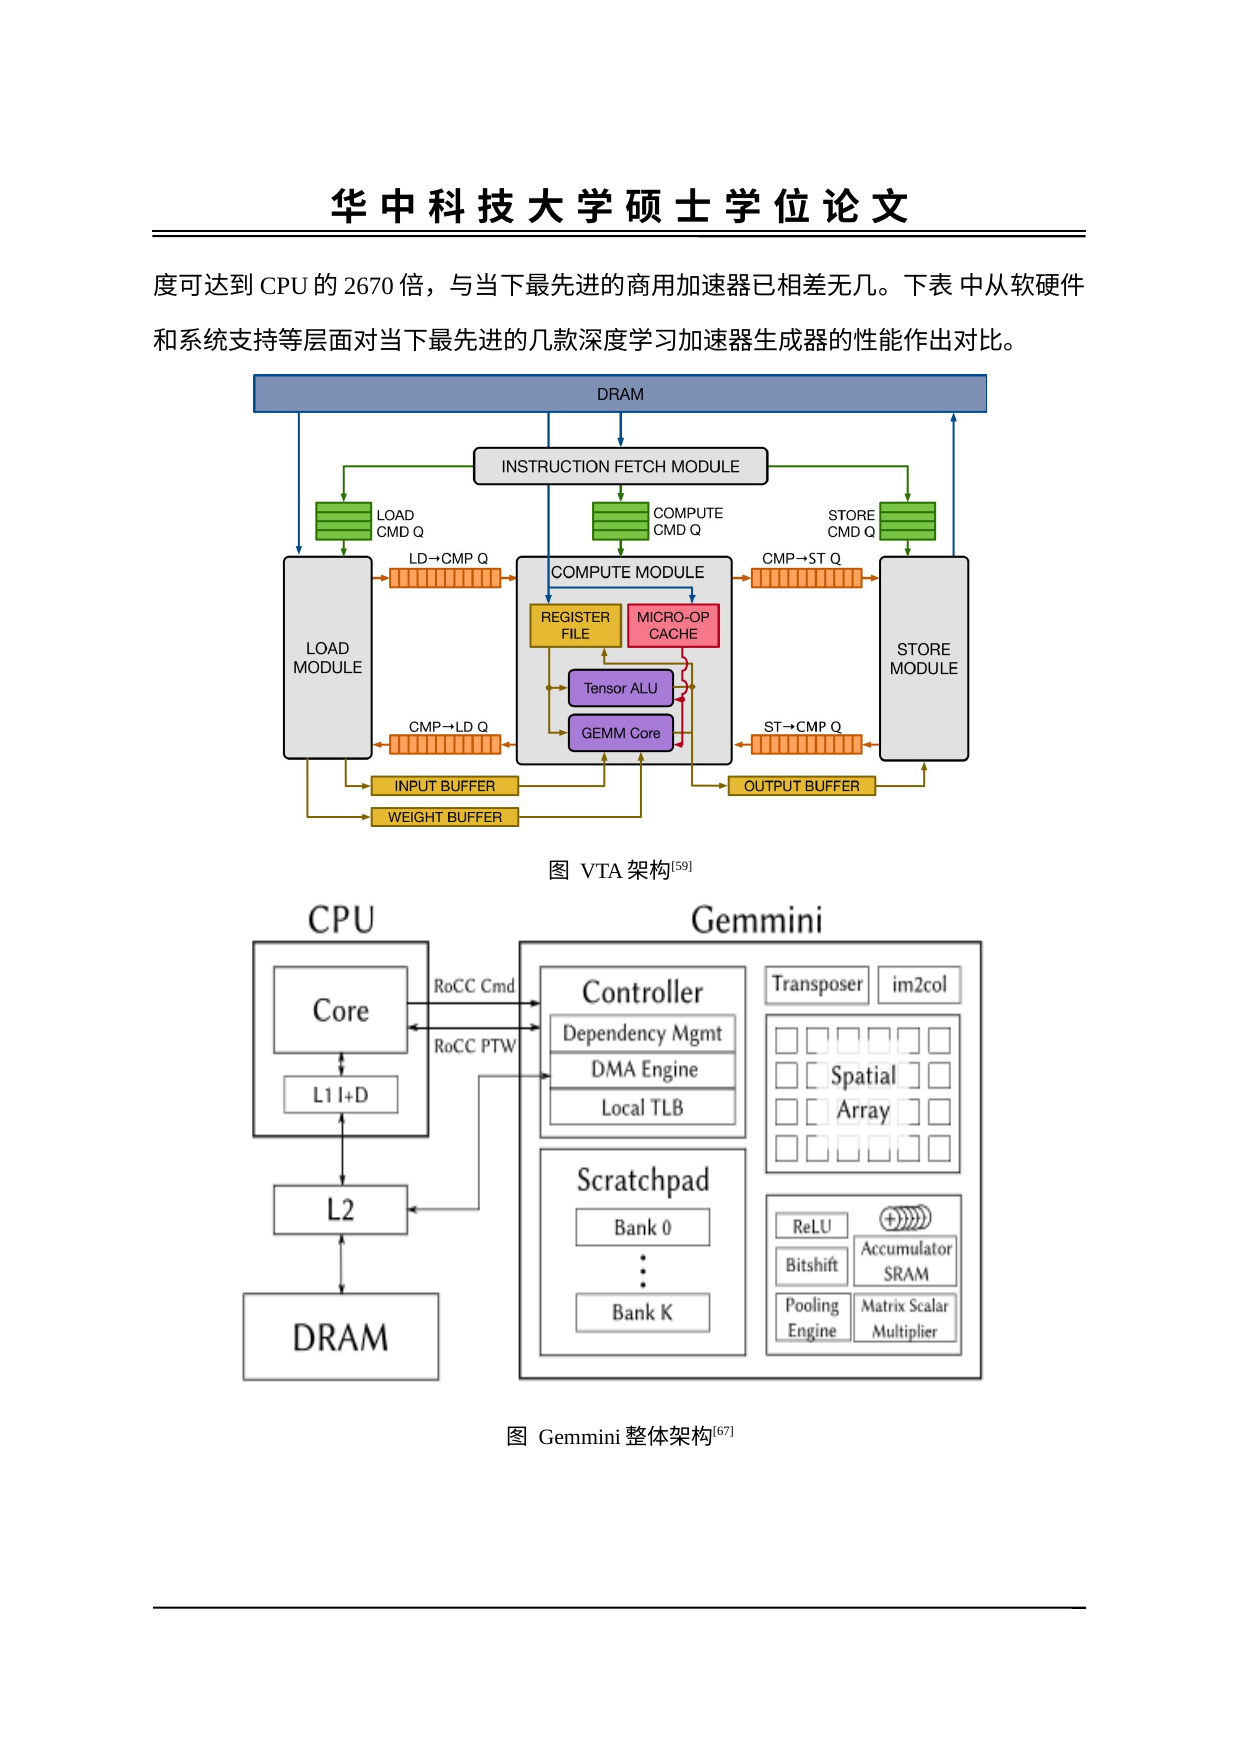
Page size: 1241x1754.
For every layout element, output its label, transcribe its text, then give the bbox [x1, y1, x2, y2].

picture [253, 374, 988, 827]
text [153, 266, 1087, 356]
text 图 Gemmini整体架构[67] [153, 1419, 1087, 1451]
text 图 VTA架构[59] [153, 853, 1087, 885]
picture [238, 897, 1003, 1393]
